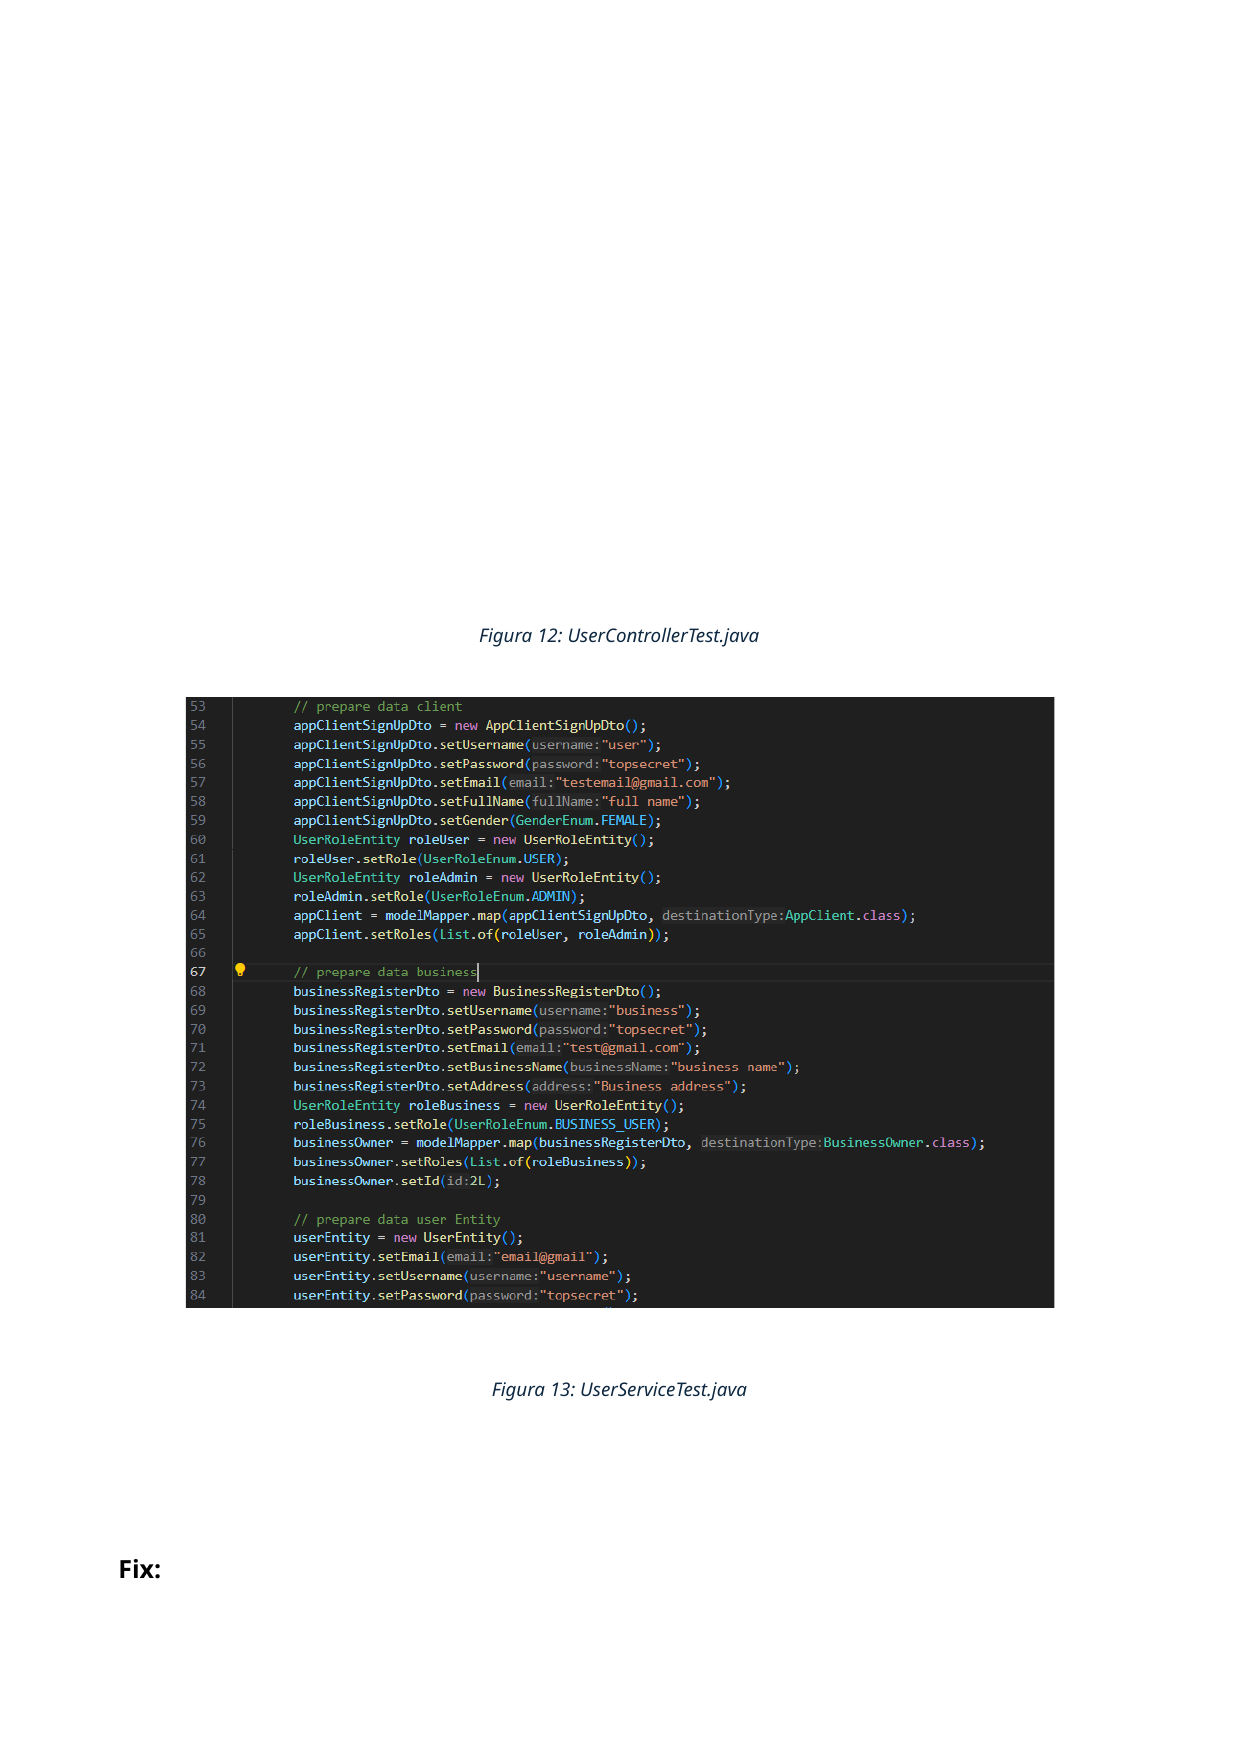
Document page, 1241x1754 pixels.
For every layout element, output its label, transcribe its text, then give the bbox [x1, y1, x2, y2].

picture [185, 697, 1055, 1308]
text Fix: [118, 1552, 1122, 1586]
